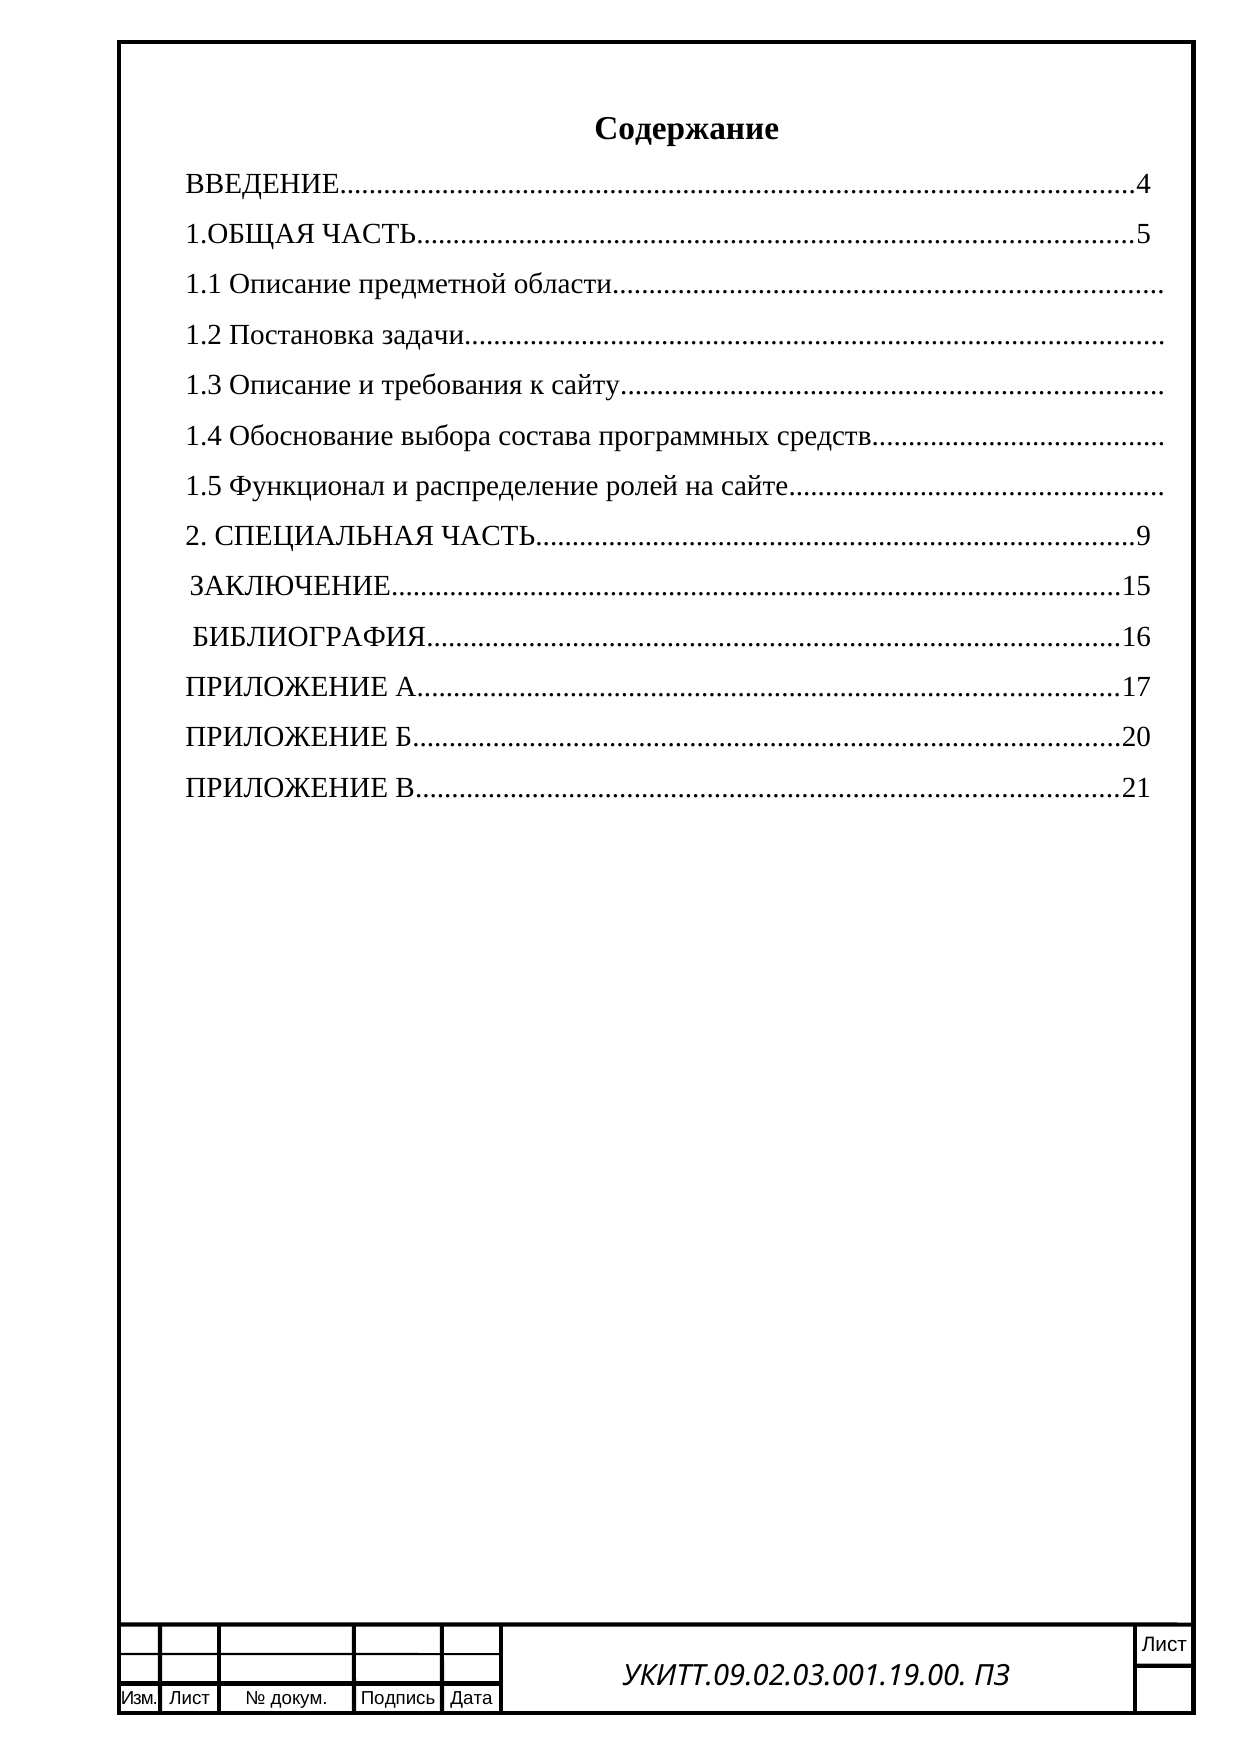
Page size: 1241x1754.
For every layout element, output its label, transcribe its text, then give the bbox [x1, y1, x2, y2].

text БИБЛИОГРАФИЯ 16 [192, 619, 1152, 652]
text ПРИЛОЖЕНИЕ А 17 [185, 669, 1152, 703]
text 1.2 Постановка задачи 6 [185, 317, 1152, 351]
text 1.4 Обоснование выбора состава программных средств 6 [185, 418, 1152, 451]
text ПРИЛОЖЕНИЕ Б 20 [185, 719, 1152, 753]
text 1.3 Описание и требования к сайту 6 [185, 367, 1152, 401]
subtitle Содержание [148, 108, 1152, 147]
text ВВЕДЕНИЕ 4 [185, 166, 1152, 199]
text 1.1 Описание предметной области 5 [185, 267, 1152, 300]
text ПРИЛОЖЕНИЕ В 21 [185, 770, 1152, 803]
text ЗАКЛЮЧЕНИЕ 15 [148, 568, 1152, 602]
text 1.ОБЩАЯ ЧАСТЬ 5 [185, 216, 1152, 250]
text 2. СПЕЦИАЛЬНАЯ ЧАСТЬ 9 [185, 518, 1152, 552]
text 1.5 Функционал и распределение ролей на сайте 7 [185, 468, 1152, 501]
